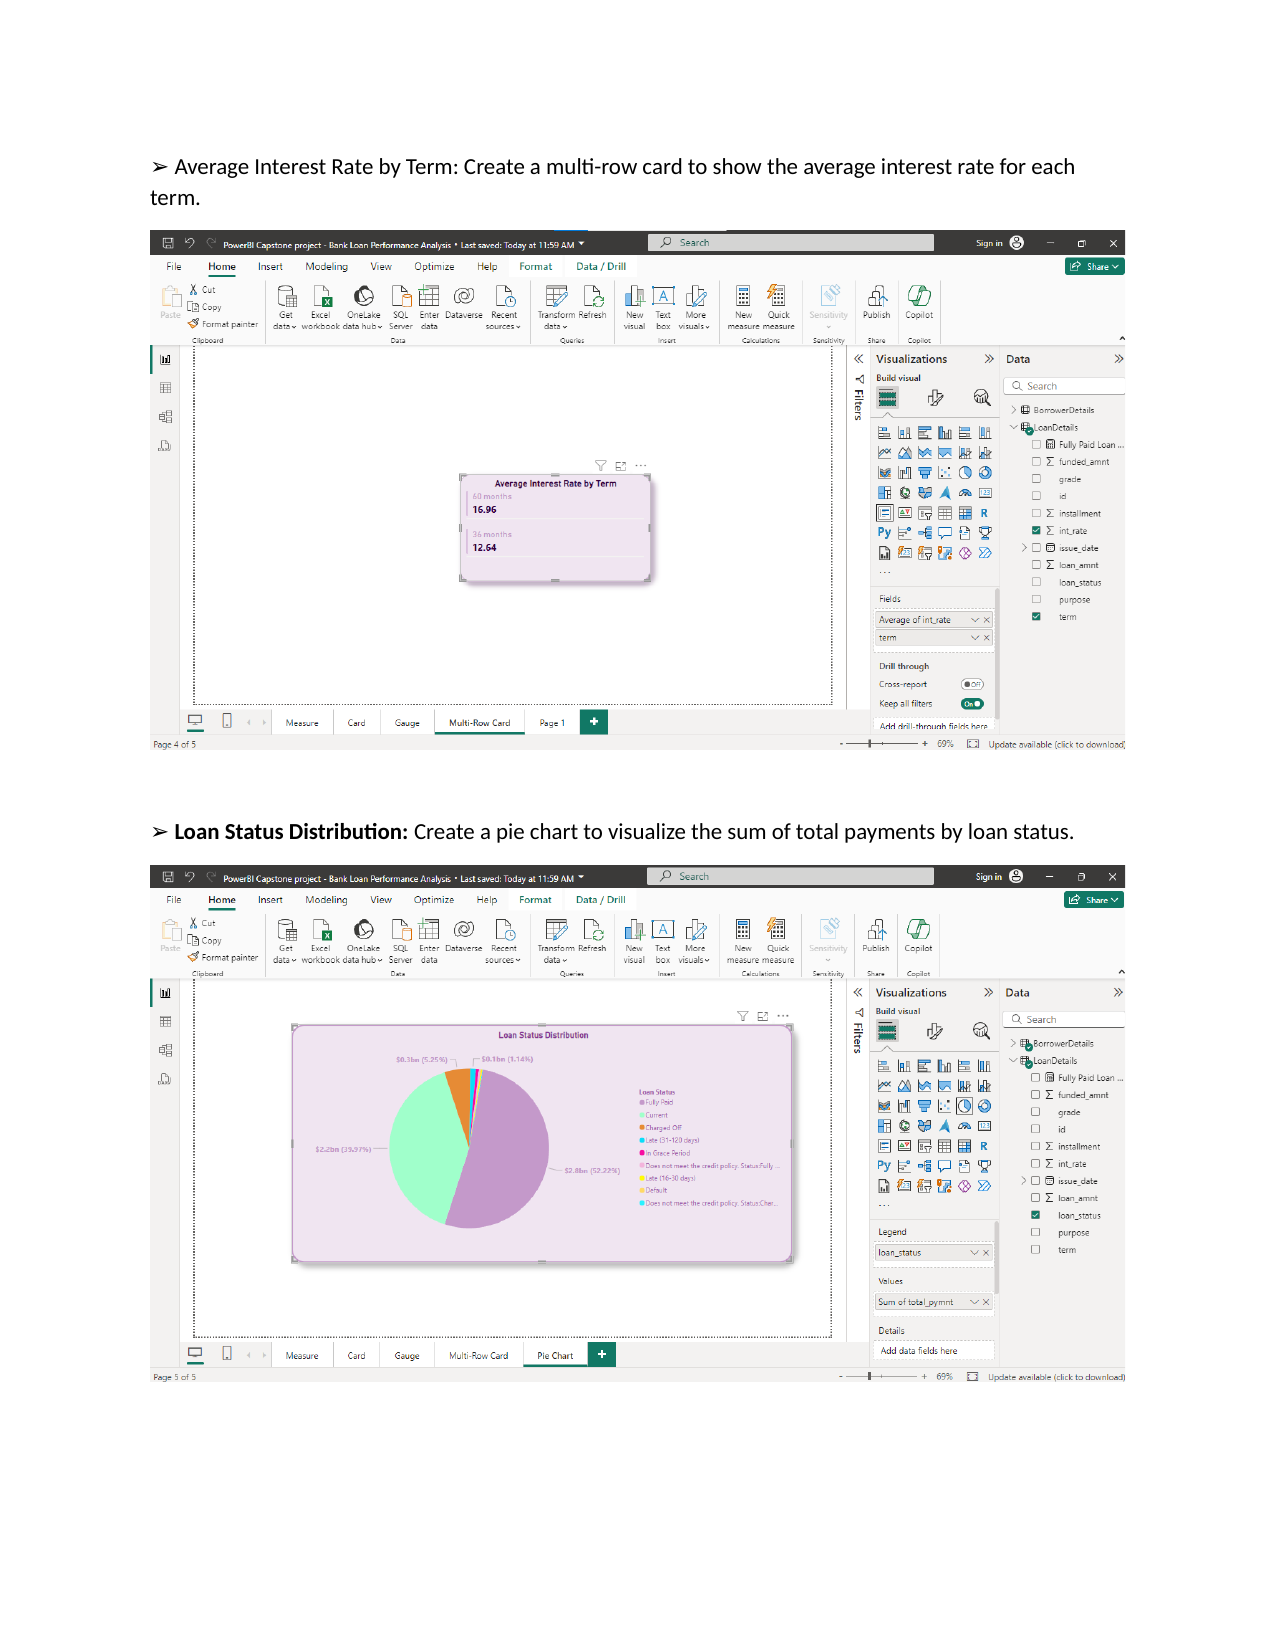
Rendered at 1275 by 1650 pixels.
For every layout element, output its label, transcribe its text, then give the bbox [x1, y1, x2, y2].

picture [150, 865, 1125, 1382]
text ➢ Average Interest Rate by Term: Create a multi-row card to show the average interest rate for each term. [150, 150, 1125, 211]
picture [150, 230, 1125, 750]
text ➢ Loan Status Distribution: Create a pie chart to visualize the sum of total payments by loan status. [150, 815, 1125, 846]
